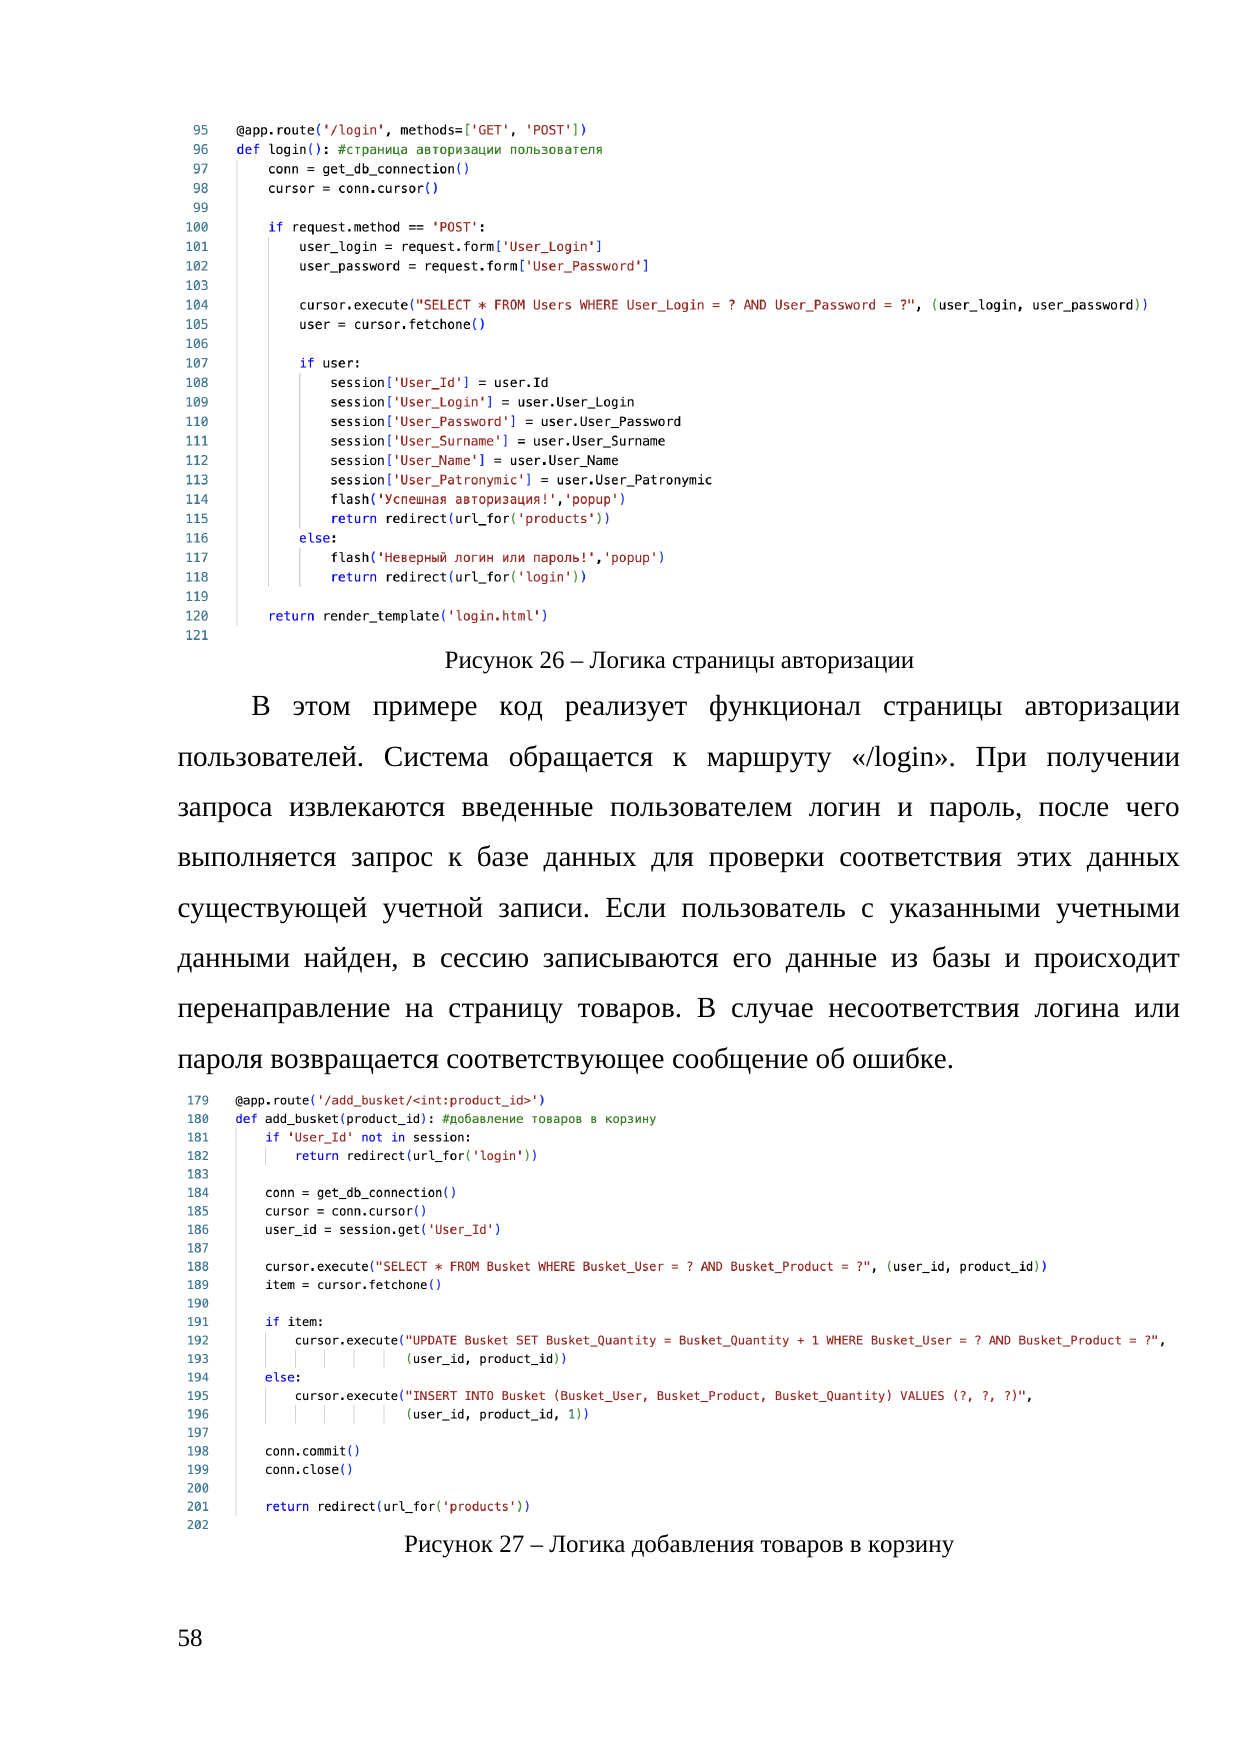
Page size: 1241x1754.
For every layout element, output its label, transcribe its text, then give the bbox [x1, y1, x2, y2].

text Рисунок 26 – Логика страницы авторизации [177, 646, 1181, 674]
picture [177, 118, 1182, 646]
text В этом примере код реализует функционал страницы авторизации пользователей. Система обращается к маршруту «/login». При получении запроса извлекаются введенные пользователем логин и пароль, после чего выполняется запрос к базе данных для проверки соответствия этих данных существующей учетной записи. Если пользователь с указанными учетными данными найден, в сессию записываются его данные из базы и происходит перенаправление на страницу товаров. В случае несоответствия логина или пароля возвращается соответствующее сообщение об ошибке. [177, 688, 1181, 1074]
text Рисунок 27 – Логика добавления товаров в корзину [177, 1530, 1181, 1558]
picture [177, 1091, 1182, 1530]
